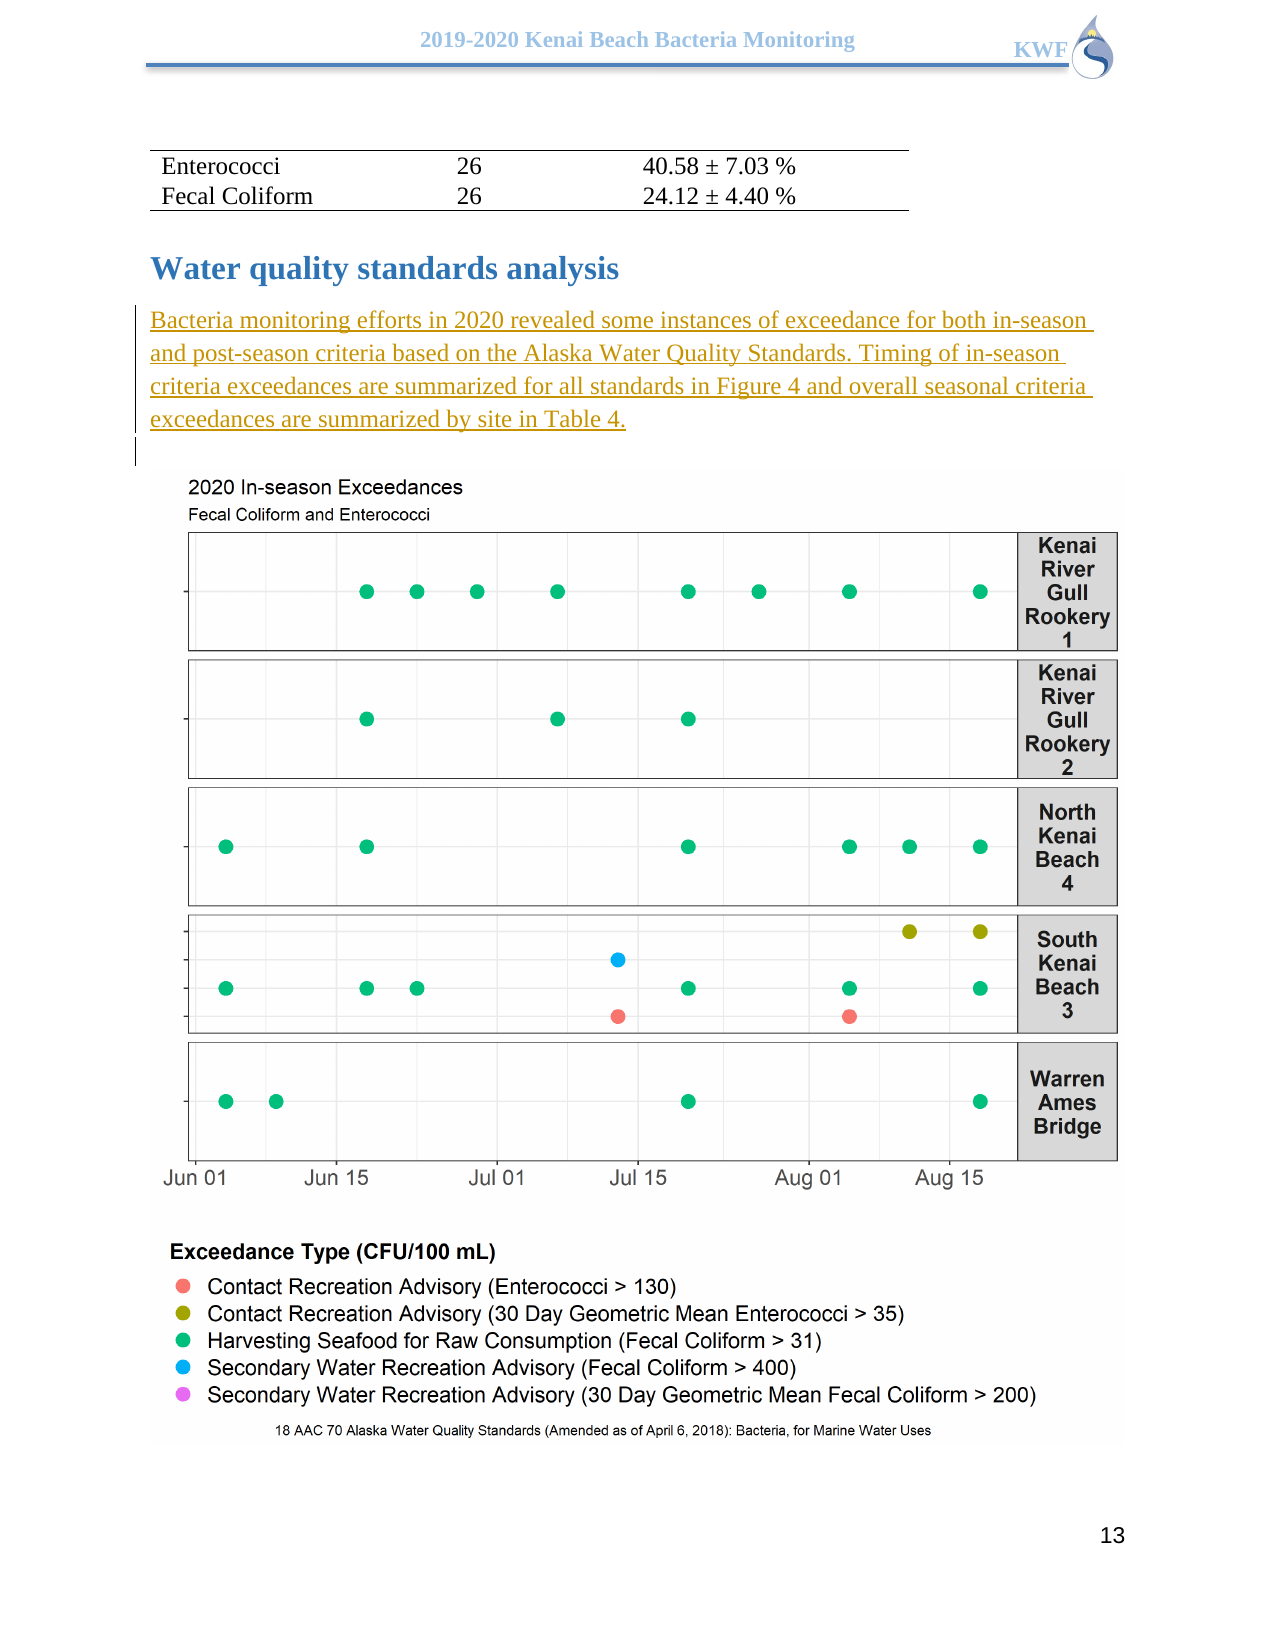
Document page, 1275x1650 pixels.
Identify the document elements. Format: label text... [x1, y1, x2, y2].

subtitle Water quality standards analysis [150, 248, 1125, 287]
table_cell 24.12 ± 4.40 % [529, 180, 909, 210]
table_cell 26 [409, 151, 529, 180]
table_cell 26 [409, 180, 529, 210]
table_cell 40.58 ± 7.03 % [529, 151, 909, 180]
table_cell Enterococci [150, 151, 409, 180]
picture [1069, 13, 1118, 79]
table_cell Fecal Coliform [150, 180, 409, 210]
picture [150, 470, 1125, 1446]
